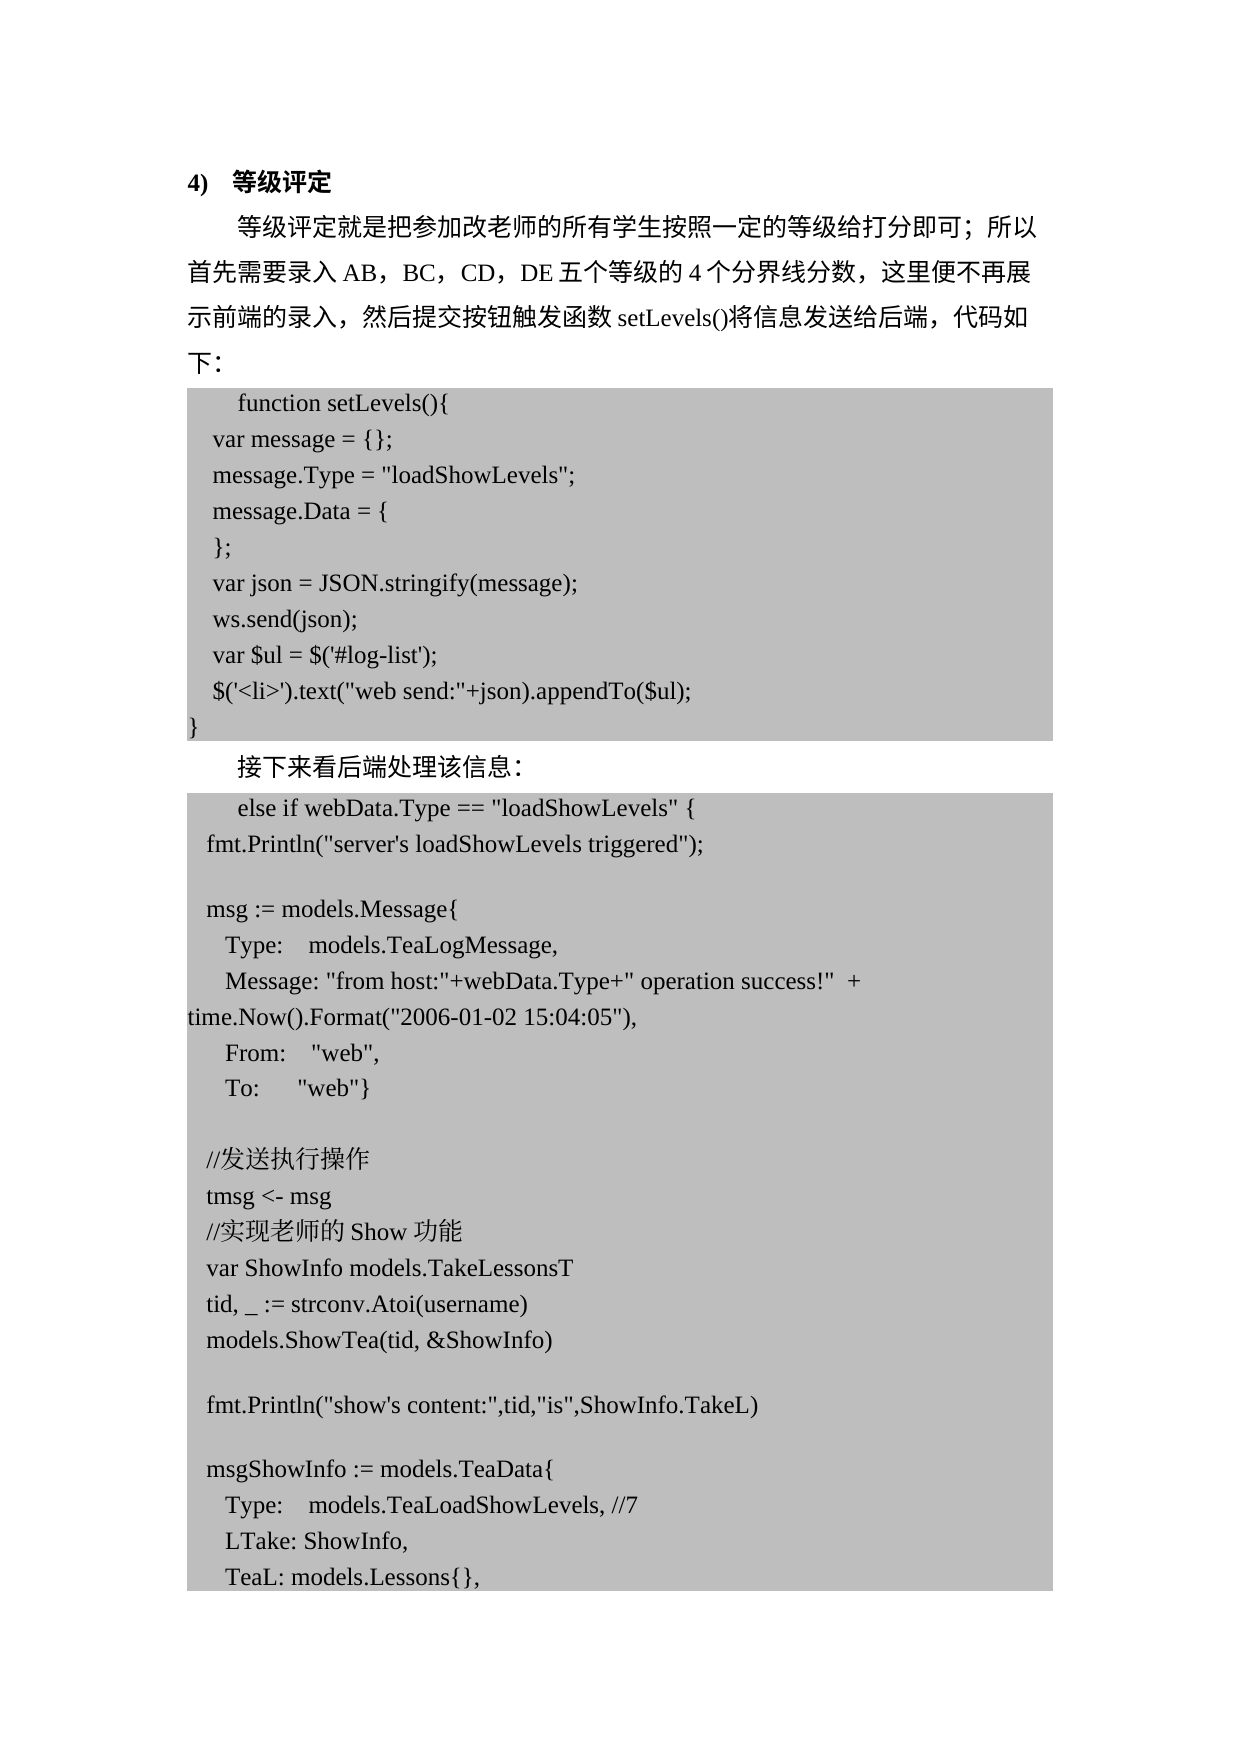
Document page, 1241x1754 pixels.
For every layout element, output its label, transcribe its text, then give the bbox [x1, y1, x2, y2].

text function setLevels(){ var message = {}; message.Type = "loadShowLevels"; message.Data = { }; var json = JSON.stringify(message); ws.send(json); var $ul = $('#log-list'); $('<li>').text("web send:"+json).appendTo($ul); } [187, 388, 1053, 741]
list 等级评定 [187, 162, 1053, 198]
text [187, 1109, 1053, 1591]
text 等级评定就是把参加改老师的所有学生按照一定的等级给打分即可；所以首先需要录入AB，BC，CD，DE五个等级的4个分界线分数，这里便不再展示前端的录入，然后提交按钮触发函数setLevels()将信息发送给后端，代码如下： [187, 207, 1053, 379]
text 接下来看后端处理该信息： [187, 748, 1053, 784]
text else if webData.Type == "loadShowLevels" { fmt.Println("server's loadShowLevels triggered"); msg := models.Message{ Type: models.TeaLogMessage, Message: "from host:"+webData.Type+" operation success!" + time.Now().Format("2006-01-02 15:04:05"), From: "web", To: "web"} [187, 793, 1053, 1102]
